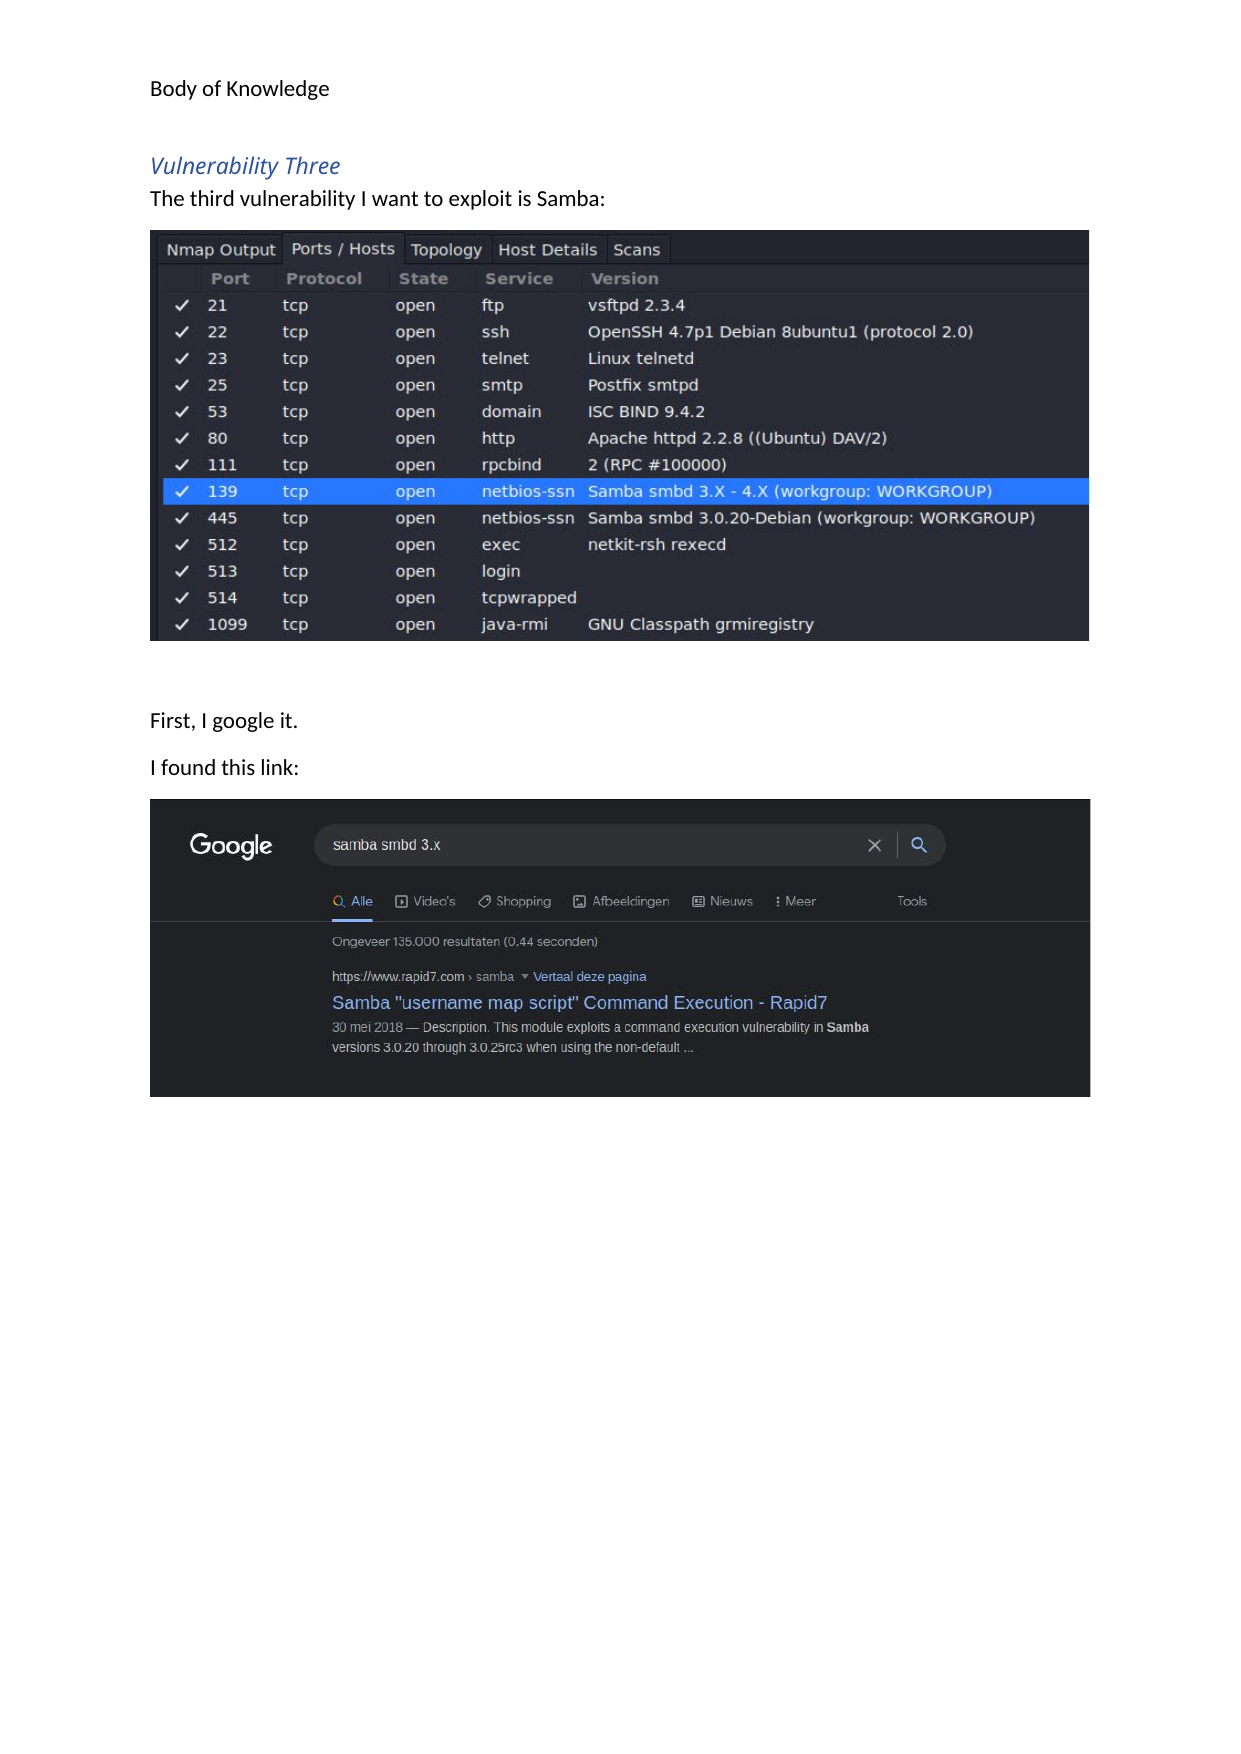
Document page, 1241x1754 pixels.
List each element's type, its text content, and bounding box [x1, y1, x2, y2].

text The third vulnerability I want to exploit is Samba: [150, 184, 1090, 212]
text First, I google it. [150, 706, 1090, 734]
picture [150, 799, 1091, 1097]
subtitle Vulnerability Three [150, 150, 1090, 181]
picture [150, 230, 1090, 641]
text I found this link: [150, 753, 1090, 781]
